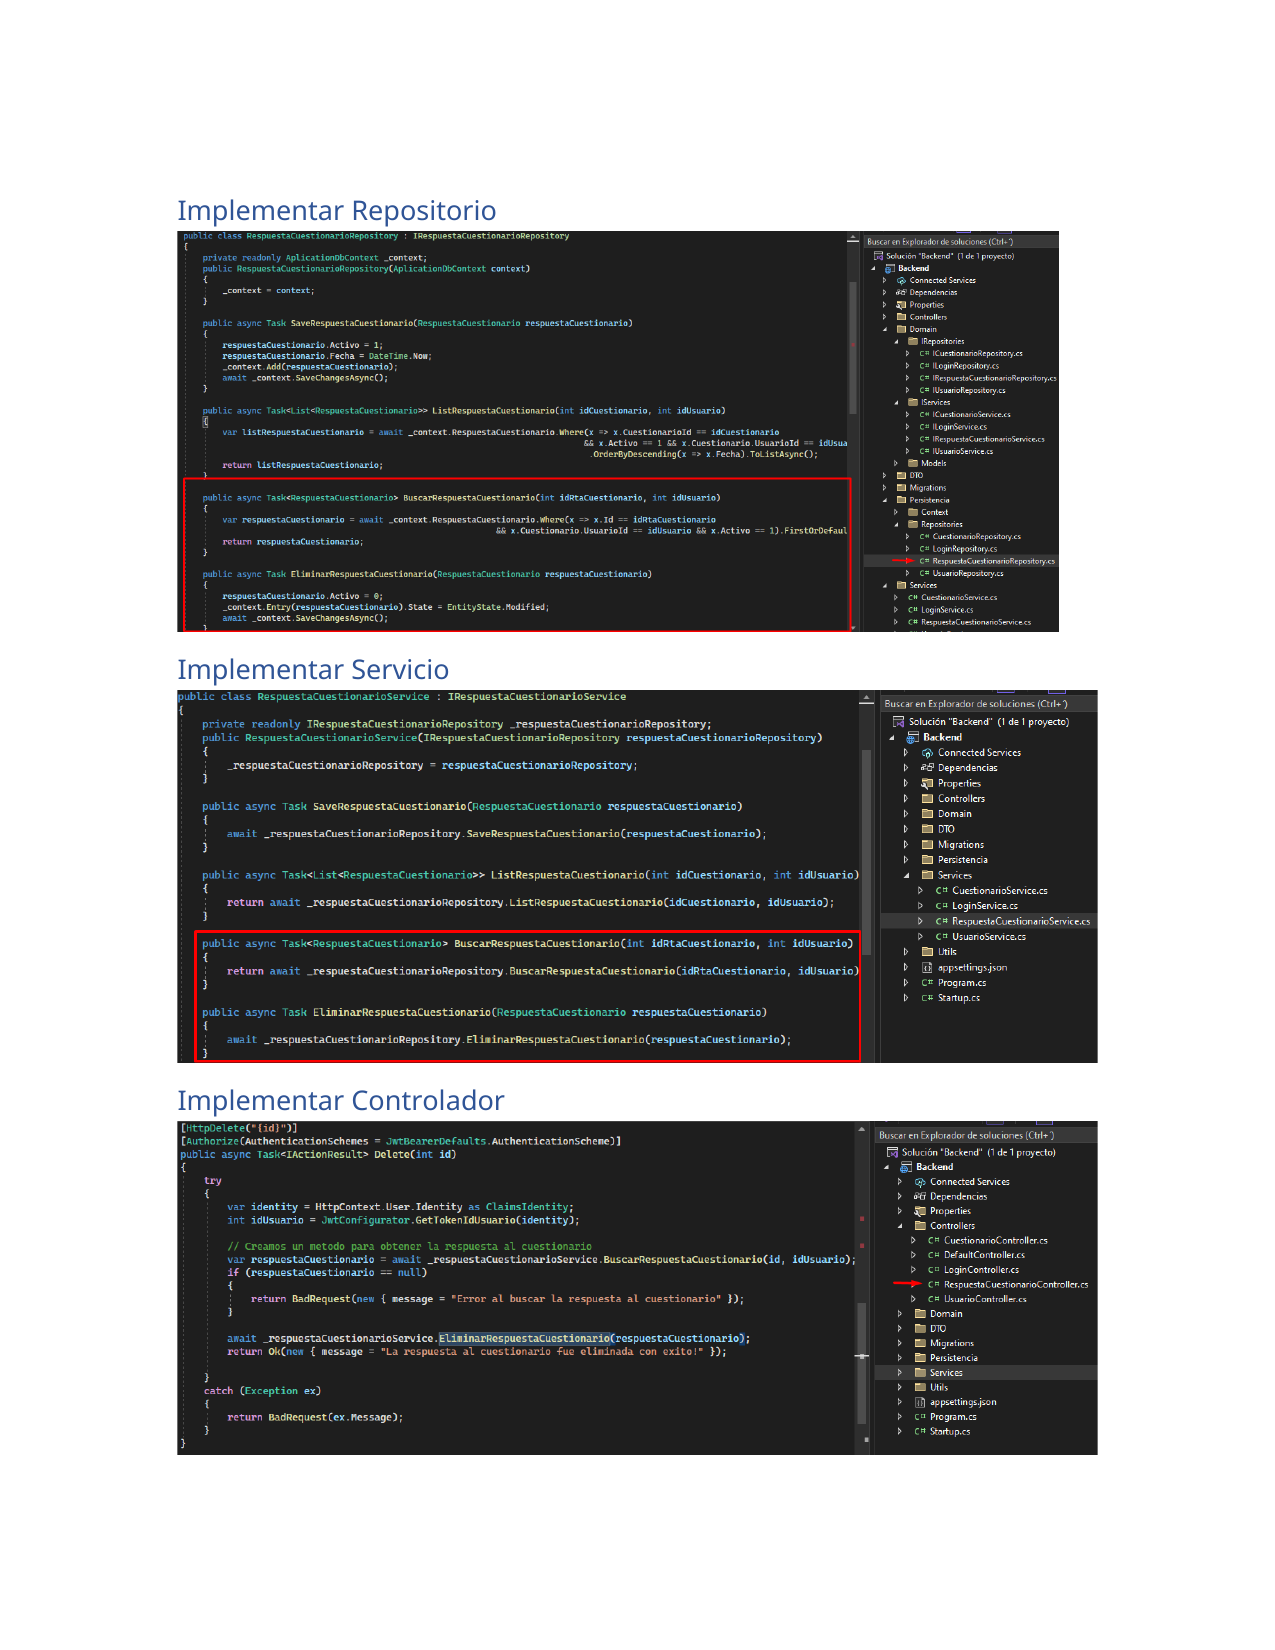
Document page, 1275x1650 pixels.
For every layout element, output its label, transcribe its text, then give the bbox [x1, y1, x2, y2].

picture [177, 690, 1098, 1063]
picture [177, 1121, 1098, 1455]
subtitle Implementar Servicio [177, 651, 1098, 687]
subtitle Implementar Controlador [177, 1082, 1098, 1118]
subtitle Implementar Repositorio [177, 192, 1098, 228]
picture [177, 231, 1059, 632]
